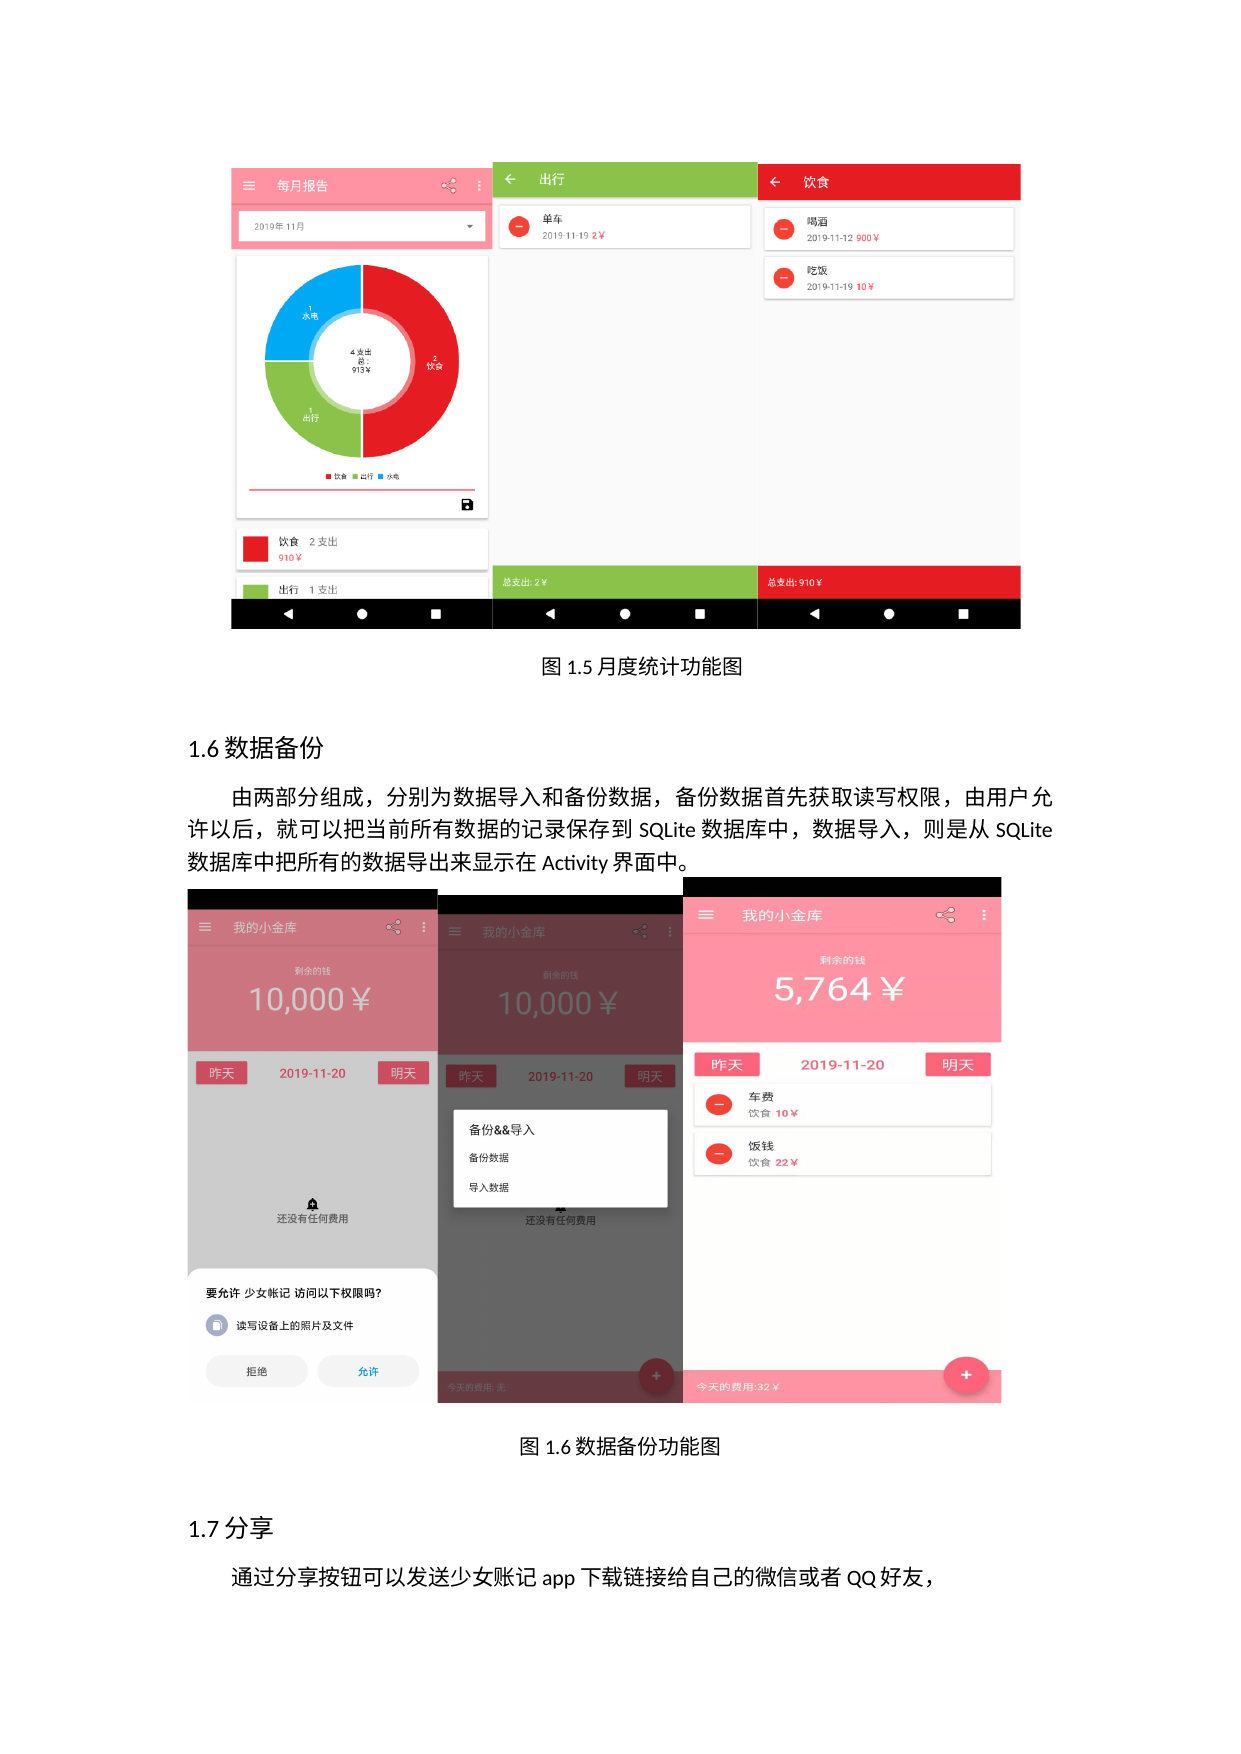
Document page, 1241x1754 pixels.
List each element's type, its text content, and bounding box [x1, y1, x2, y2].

list 1.6数据备份 [187, 714, 1053, 779]
picture [187, 877, 1002, 1403]
list 图1.5月度统计功能图 [187, 649, 1053, 682]
list 由两部分组成，分别为数据导入和备份数据，备份数据首先获取读写权限，由用户允许以后，就可以把当前所有数据的记录保存到SQLite数据库中，数据导入，则是从SQLite数据库中把所有的数据导出来显示在Activity界面中。 [187, 779, 1053, 877]
picture [231, 162, 1021, 629]
list 图1.6数据备份功能图 [187, 1429, 1053, 1462]
list 1.7分享 [187, 1494, 1053, 1559]
list 通过分享按钮可以发送少女账记app下载链接给自己的微信或者QQ好友， [187, 1559, 1053, 1592]
